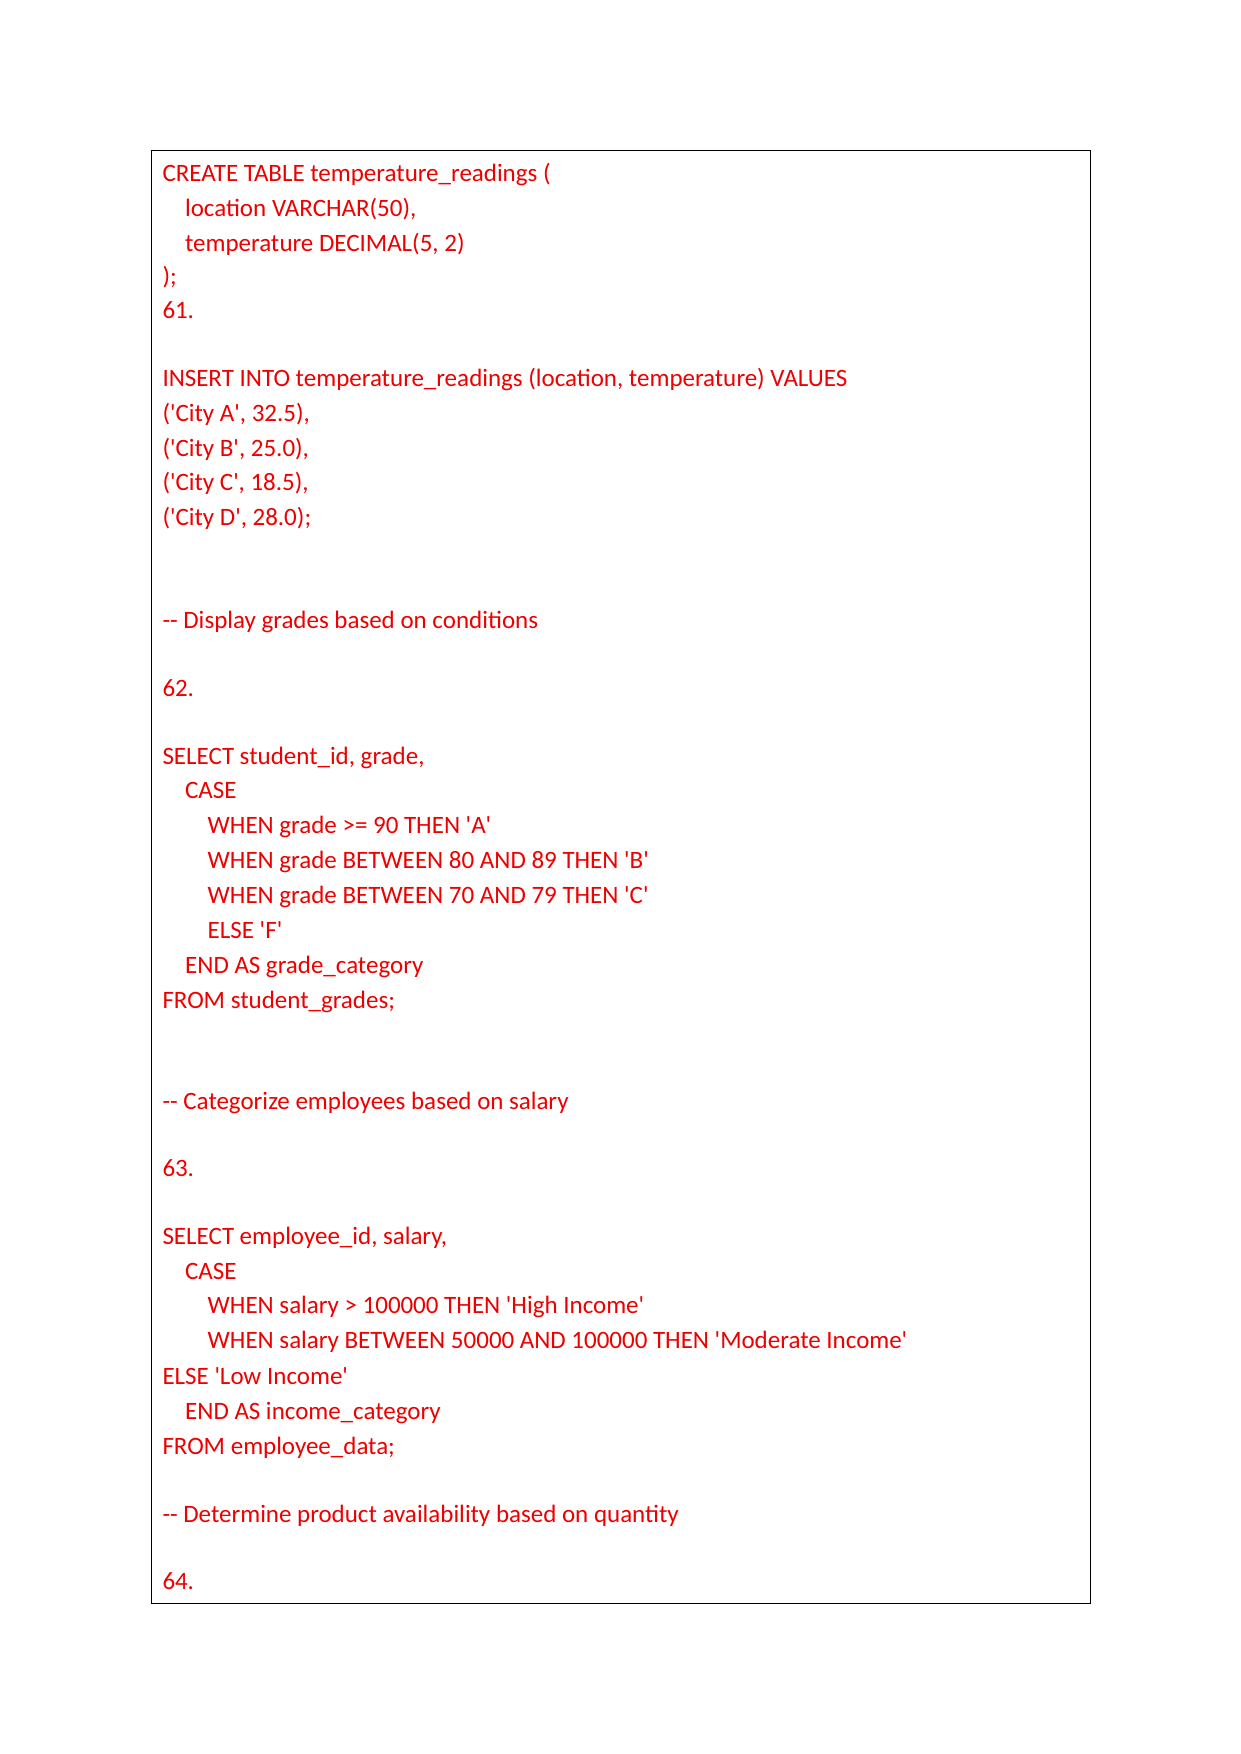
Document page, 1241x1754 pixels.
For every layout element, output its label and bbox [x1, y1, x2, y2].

table_header [152, 151, 1090, 1603]
